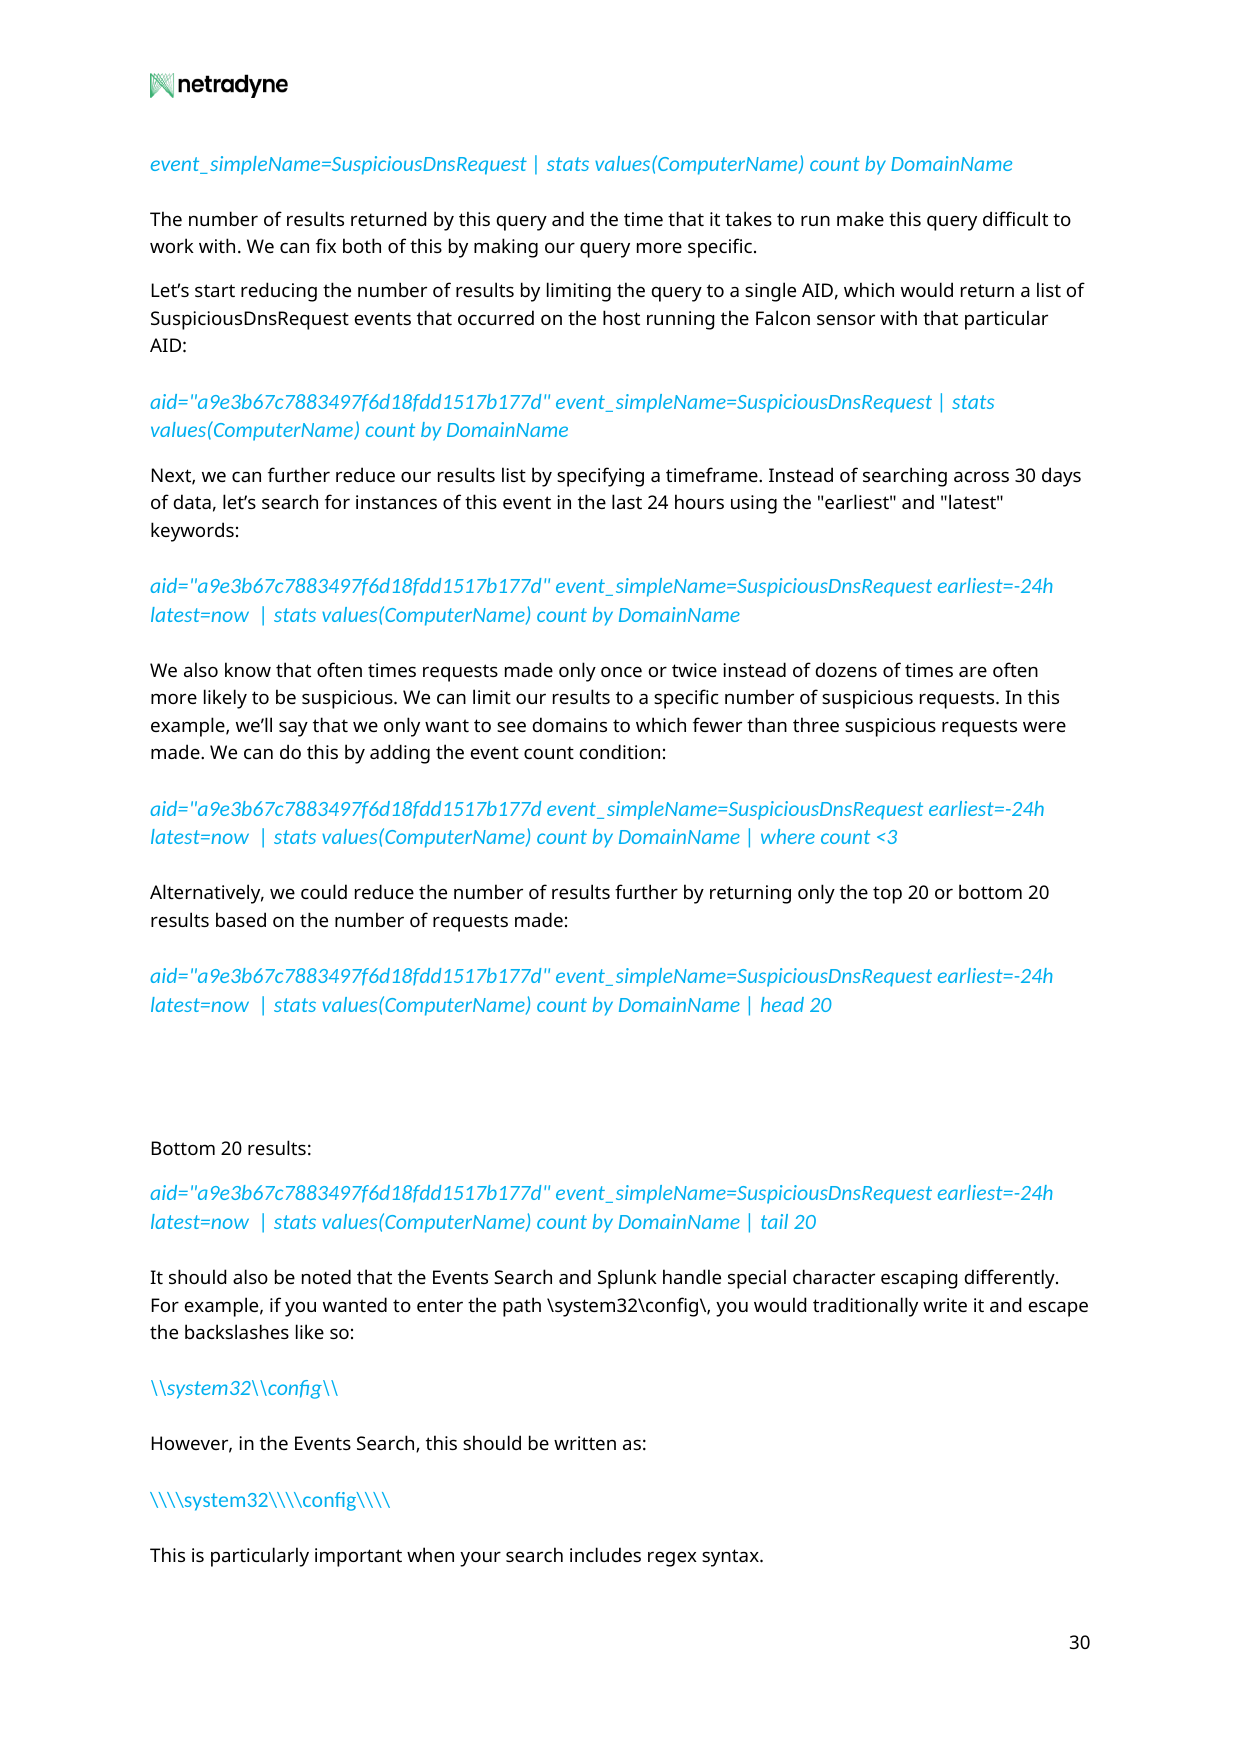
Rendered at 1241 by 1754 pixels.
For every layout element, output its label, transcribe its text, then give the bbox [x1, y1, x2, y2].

text aid="a9e3b67c7883497f6d18fdd1517b177d" event_simpleName=SuspiciousDnsRequest earliest=-24h latest=now | stats values(ComputerName) count by DomainName | tail 20 It should also be noted that the Events Search and Splunk handle special character escaping differently. For example, if you wanted to enter the path \system32\config\, you would traditionally write it and escape the backslashes like so: \\system32\\config\\ However, in the Events Search, this should be written as: \\\\system32\\\\config\\\\ This is particularly important when your search includes regex syntax. [150, 1179, 1090, 1567]
text Next, we can further reduce our results list by specifying a timeframe. Instead of searching across 30 days of data, let’s search for instances of this event in the last 24 hours using the "earliest" and "latest" keywords: aid="a9e3b67c7883497f6d18fdd1517b177d" event_simpleName=SuspiciousDnsRequest earliest=-24h latest=now | stats values(ComputerName) count by DomainName We also know that often times requests made only once or twice instead of dozens of times are often more likely to be suspicious. We can limit our results to a specific number of suspicious requests. In this example, we’ll say that we only want to see domains to which fewer than three suspicious requests were made. We can do this by adding the event count condition: aid="a9e3b67c7883497f6d18fdd1517b177d event_simpleName=SuspiciousDnsRequest earliest=-24h latest=now | stats values(ComputerName) count by DomainName | where count <3 Alternatively, we could reduce the number of results further by returning only the top 20 or bottom 20 results based on the number of requests made: aid="a9e3b67c7883497f6d18fdd1517b177d" event_simpleName=SuspiciousDnsRequest earliest=-24h latest=now | stats values(ComputerName) count by DomainName | head 20 [150, 462, 1090, 1073]
text Let’s start reducing the number of results by limiting the query to a single AID, which would return a list of SuspiciousDnsRequest events that occurred on the host running the Falcon sensor with that particular AID: aid="a9e3b67c7883497f6d18fdd1517b177d" event_simpleName=SuspiciousDnsRequest | stats values(ComputerName) count by DomainName [150, 278, 1090, 443]
picture [150, 73, 288, 98]
text event_simpleName=SuspiciousDnsRequest | stats values(ComputerName) count by DomainName The number of results returned by this query and the time that it takes to run make this query difficult to work with. We can fix both of this by making our query more specific. [150, 150, 1090, 259]
text Bottom 20 results: [150, 1135, 1090, 1161]
